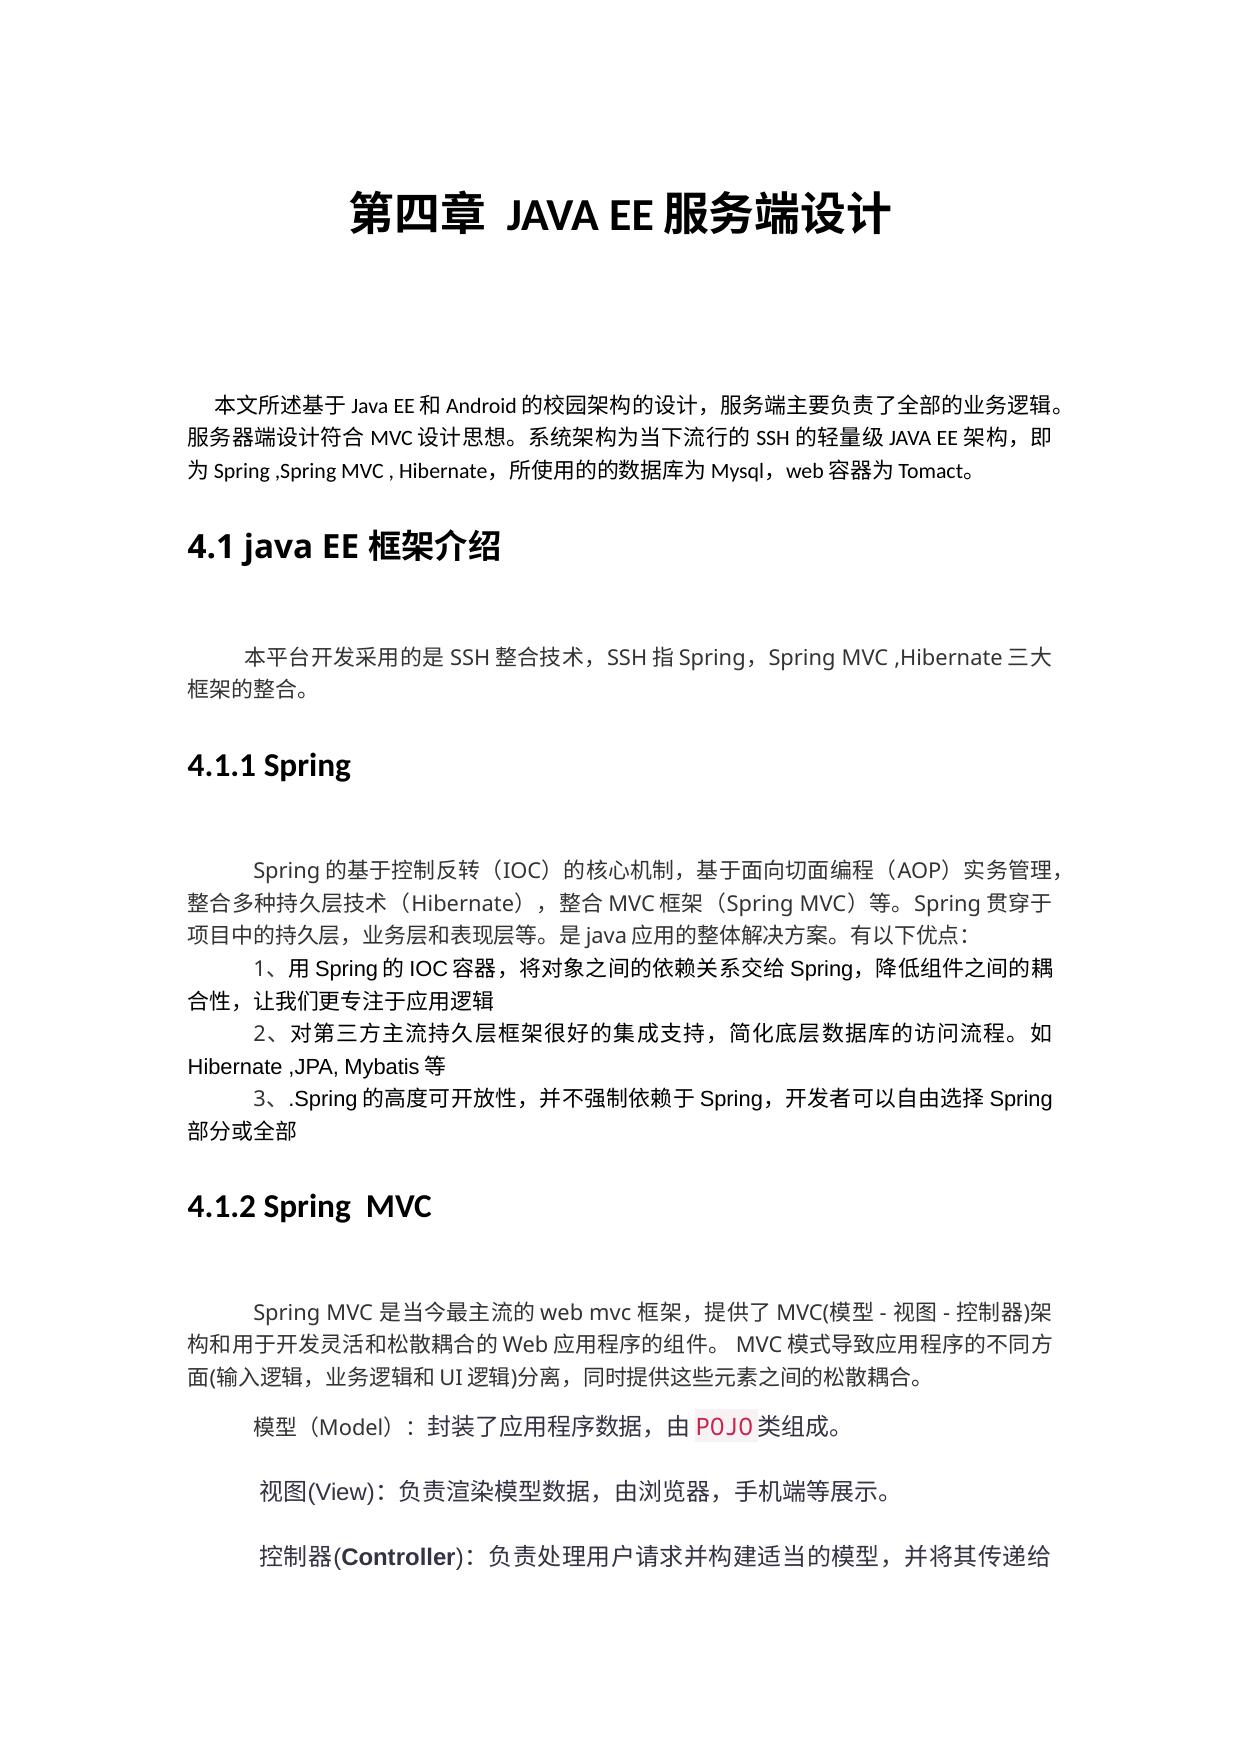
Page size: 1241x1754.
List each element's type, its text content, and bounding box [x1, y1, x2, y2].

text Spring MVC 是当今最主流的web mvc 框架，提供了MVC(模型 - 视图 - 控制器)架构和用于开发灵活和松散耦合的Web应用程序的组件。 MVC模式导致应用程序的不同方面(输入逻辑，业务逻辑和UI逻辑)分离，同时提供这些元素之间的松散耦合。 [187, 1294, 1053, 1392]
text 2、对第三方主流持久层框架很好的集成支持，简化底层数据库的访问流程。如Hibernate ,JPA, Mybatis等 [187, 1016, 1053, 1081]
text 1、用Spring的IOC容器，将对象之间的依赖关系交给Spring，降低组件之间的耦合性，让我们更专注于应用逻辑 [187, 951, 1053, 1016]
subtitle 第四章 JAVA EE服务端设计 [187, 162, 1053, 259]
text Spring的基于控制反转（IOC）的核心机制，基于面向切面编程（AOP）实务管理，整合多种持久层技术（Hibernate），整合MVC框架（Spring MVC）等。Spring贯穿于项目中的持久层，业务层和表现层等。是java应用的整体解决方案。有以下优点： [187, 853, 1053, 951]
subtitle 4.1 java EE 框架介绍 [187, 512, 1053, 577]
text 3、.Spring的高度可开放性，并不强制依赖于Spring，开发者可以自由选择Spring部分或全部 [187, 1081, 1053, 1146]
subtitle 4.1.2 Spring MVC [187, 1173, 1053, 1238]
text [187, 1522, 1053, 1587]
subtitle 4.1.1 Spring [187, 731, 1053, 796]
text 视图(View)：负责渲染模型数据，由浏览器，手机端等展示。 [187, 1457, 1053, 1522]
text 模型（Model）：封装了应用程序数据，由POJO类组成。 [187, 1392, 1053, 1457]
text 本文所述基于Java EE和Android的校园架构的设计，服务端主要负责了全部的业务逻辑。服务器端设计符合MVC设计思想。系统架构为当下流行的SSH 的轻量级JAVA EE 架构，即为Spring ,Spring MVC , Hibernate，所使用的的数据库为Mysql，web容器为Tomact。 [187, 387, 1053, 485]
text 本平台开发采用的是SSH整合技术，SSH指Spring，Spring MVC ,Hibernate三大框架的整合。 [187, 639, 1053, 704]
